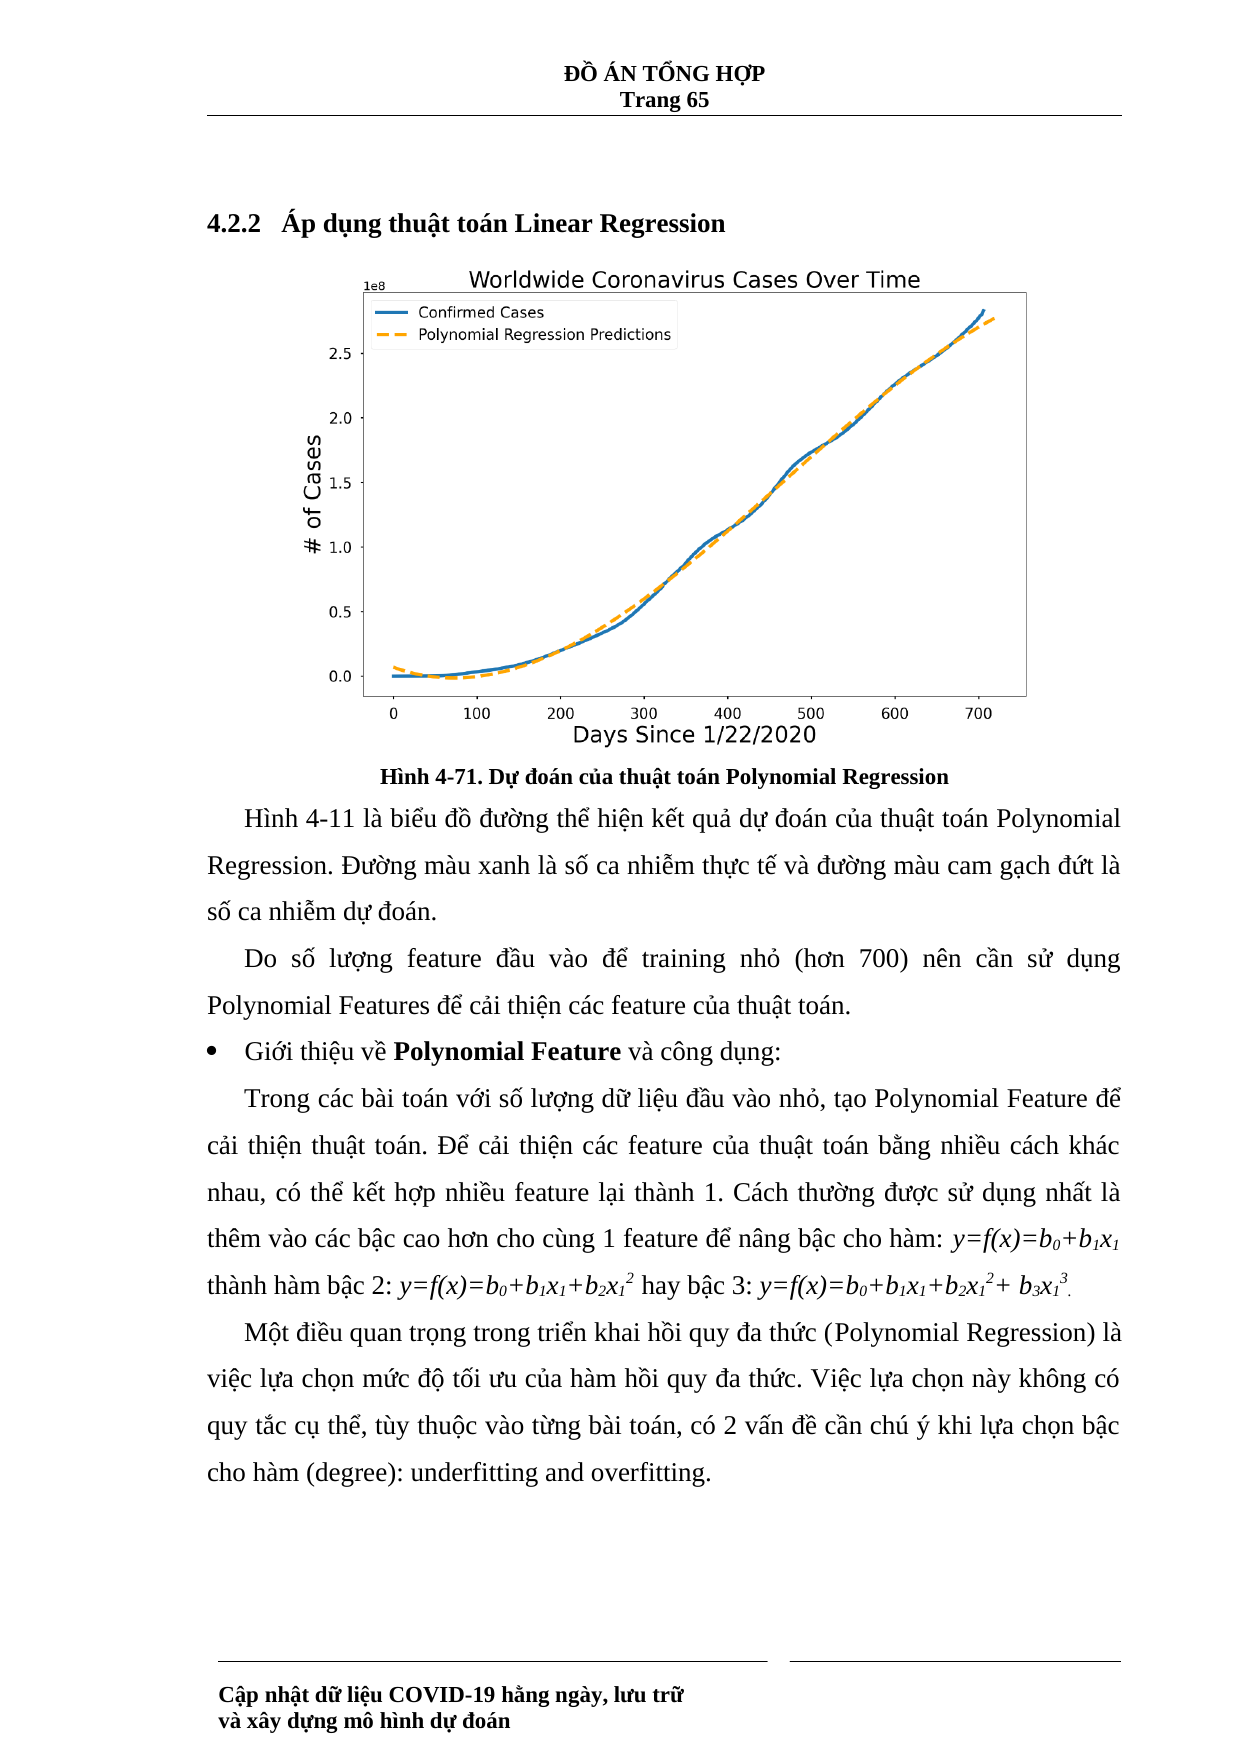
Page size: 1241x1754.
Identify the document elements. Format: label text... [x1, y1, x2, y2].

text Do số lượng feature đầu vào để training nhỏ (hơn 700) nên cần sử dụng Polynomial Features để cải thiện các feature của thuật toán. [207, 942, 1122, 1020]
text Một điều quan trọng trong triển khai hồi quy đa thức (Polynomial Regression) là việc lựa chọn mức độ tối ưu của hàm hồi quy đa thức. Việc lựa chọn này không có quy tắc cụ thể, tùy thuộc vào từng bài toán, có 2 vấn đề cần chú ý khi lựa chọn bậc cho hàm (degree): underfitting and overfitting. [207, 1316, 1122, 1487]
subtitle Áp dụng thuật toán Linear Regression [207, 207, 1122, 238]
text Hình 4-11 là biểu đồ đường thể hiện kết quả dự đoán của thuật toán Polynomial Regression. Đường màu xanh là số ca nhiễm thực tế và đường màu cam gạch đứt là số ca nhiễm dự đoán. [207, 802, 1122, 927]
list Giới thiệu về Polynomial Feature và công dụng: [207, 1036, 1122, 1067]
picture [298, 266, 1031, 752]
text Trong các bài toán với số lượng dữ liệu đầu vào nhỏ, tạo Polynomial Feature để cải thiện thuật toán. Để cải thiện các feature của thuật toán bằng nhiều cách khác nhau, có thể kết hợp nhiều feature lại thành 1. Cách thường được sử dụng nhất là thêm vào các bậc cao hơn cho cùng 1 feature để nâng bậc cho hàm: y=f(x)=b0+b1x1 thành hàm bậc 2: y=f(x)=b0+b1x1+b2x12 hay bậc 3: y=f(x)=b0+b1x1+b2x12+ b3x13. [207, 1082, 1122, 1300]
